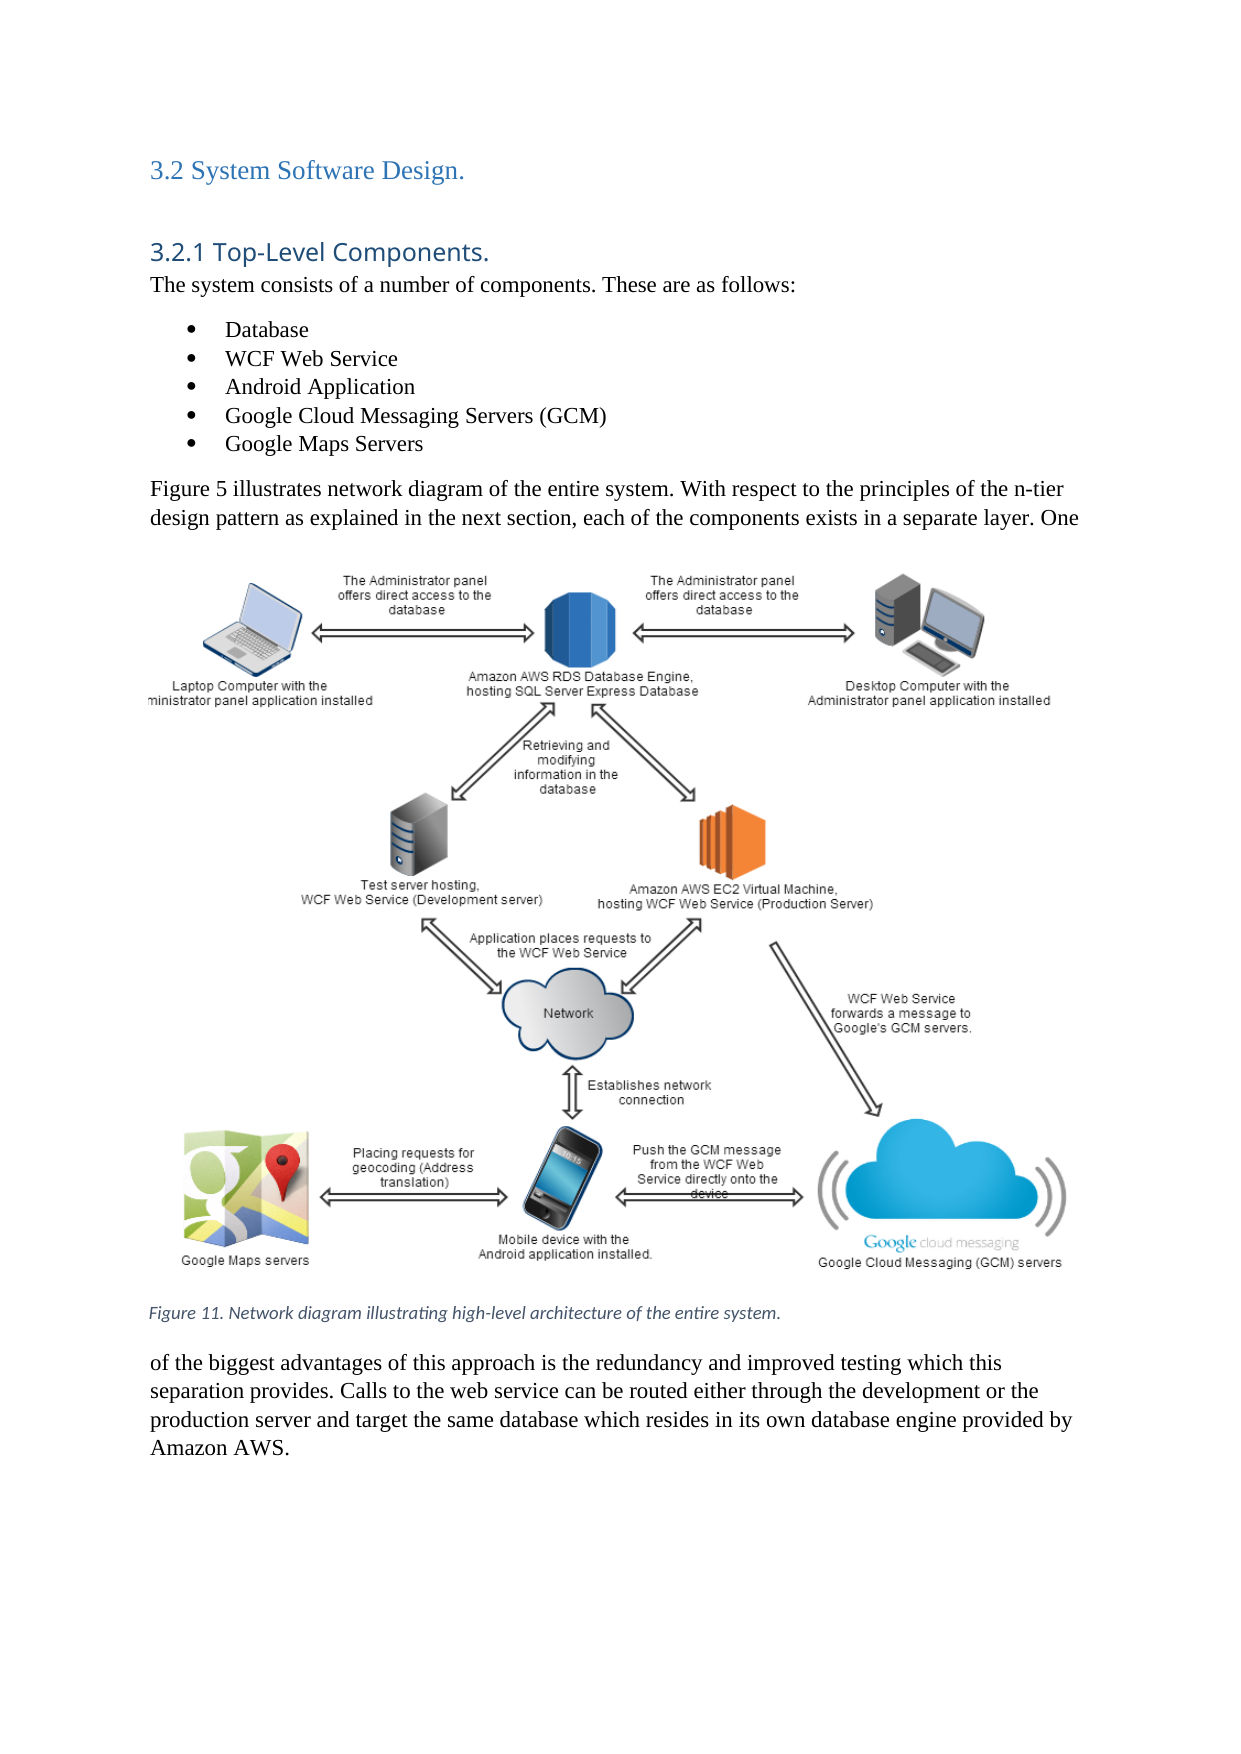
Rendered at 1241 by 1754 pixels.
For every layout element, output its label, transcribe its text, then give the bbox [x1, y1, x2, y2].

list Google Cloud Messaging Servers (GCM) [187, 402, 1090, 428]
subtitle System Software Design. [150, 154, 1090, 185]
list Google Maps Servers [187, 430, 1090, 457]
subtitle 3.2.1 Top-Level Components. [150, 234, 1090, 269]
list WCF Web Service [187, 345, 1090, 371]
picture [148, 532, 1089, 1291]
list Database [187, 316, 1090, 343]
text The system consists of a number of components. These are as follows: [150, 271, 1090, 298]
list Android Application [187, 373, 1090, 400]
